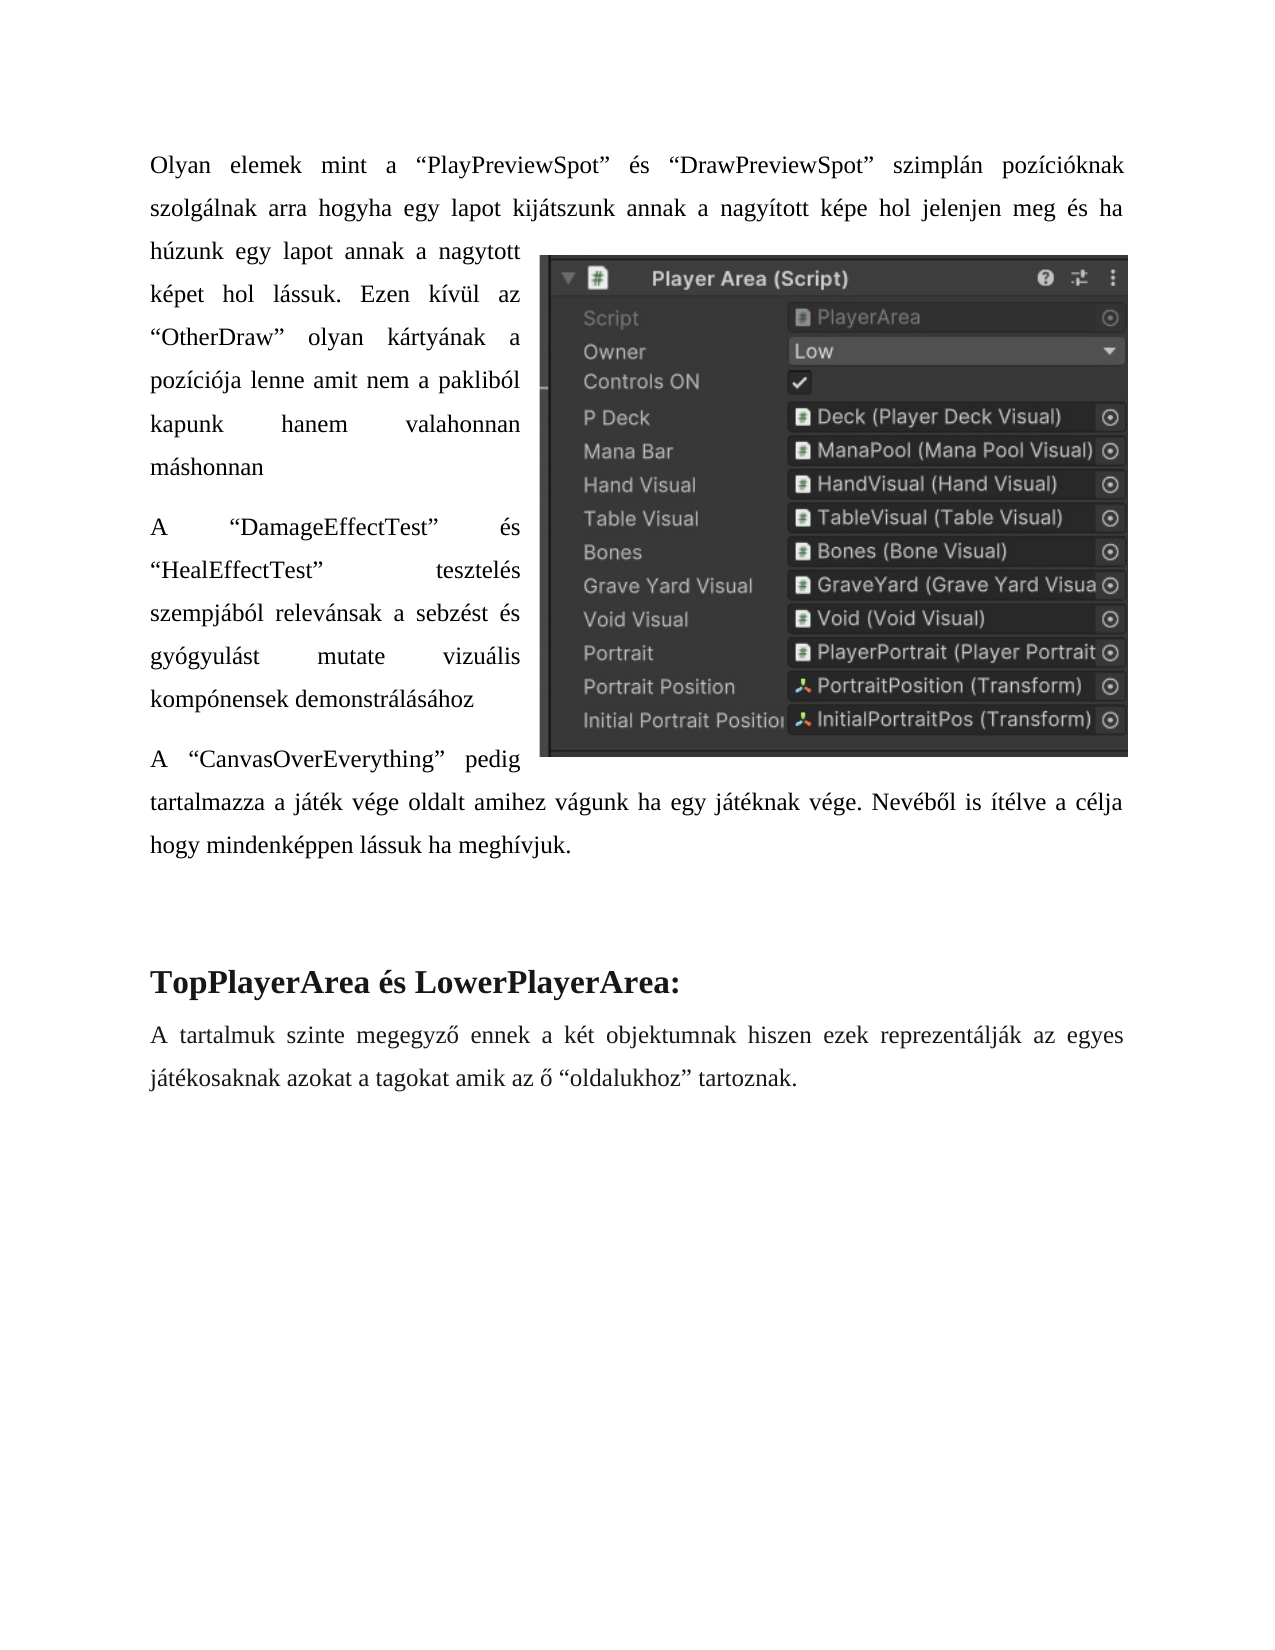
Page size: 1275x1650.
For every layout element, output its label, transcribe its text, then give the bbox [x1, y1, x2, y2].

subtitle TopPlayerArea és LowerPlayerArea: [150, 962, 1125, 1001]
text A “CanvasOverEverything” pedig tartalmazza a játék vége oldalt amihez vágunk ha egy játéknak vége. Nevéből is ítélve a célja hogy mindenképpen lássuk ha meghívjuk. [150, 744, 1125, 859]
text Olyan elemek mint a “PlayPreviewSpot” és “DrawPreviewSpot” szimplán pozícióknak szolgálnak arra hogyha egy lapot kijátszunk annak a nagyított képe hol jelenjen meg és ha húzunk egy lapot annak a nagytott képet hol lássuk. Ezen kívül az “OtherDraw” olyan kártyának a pozíciója lenne amit nem a pakliból kapunk hanem valahonnan máshonnan [150, 150, 1125, 481]
text A tartalmuk szinte megegyző ennek a két objektumnak hiszen ezek reprezentálják az egyes játékosaknak azokat a tagokat amik az ő “oldalukhoz” tartoznak. [150, 1020, 1125, 1092]
picture [539, 255, 1128, 757]
text A “DamageEffectTest” és “HealEffectTest” tesztelés szempjából relevánsak a sebzést és gyógyulást mutate vizuális kompónensek demonstrálásához [150, 512, 539, 713]
